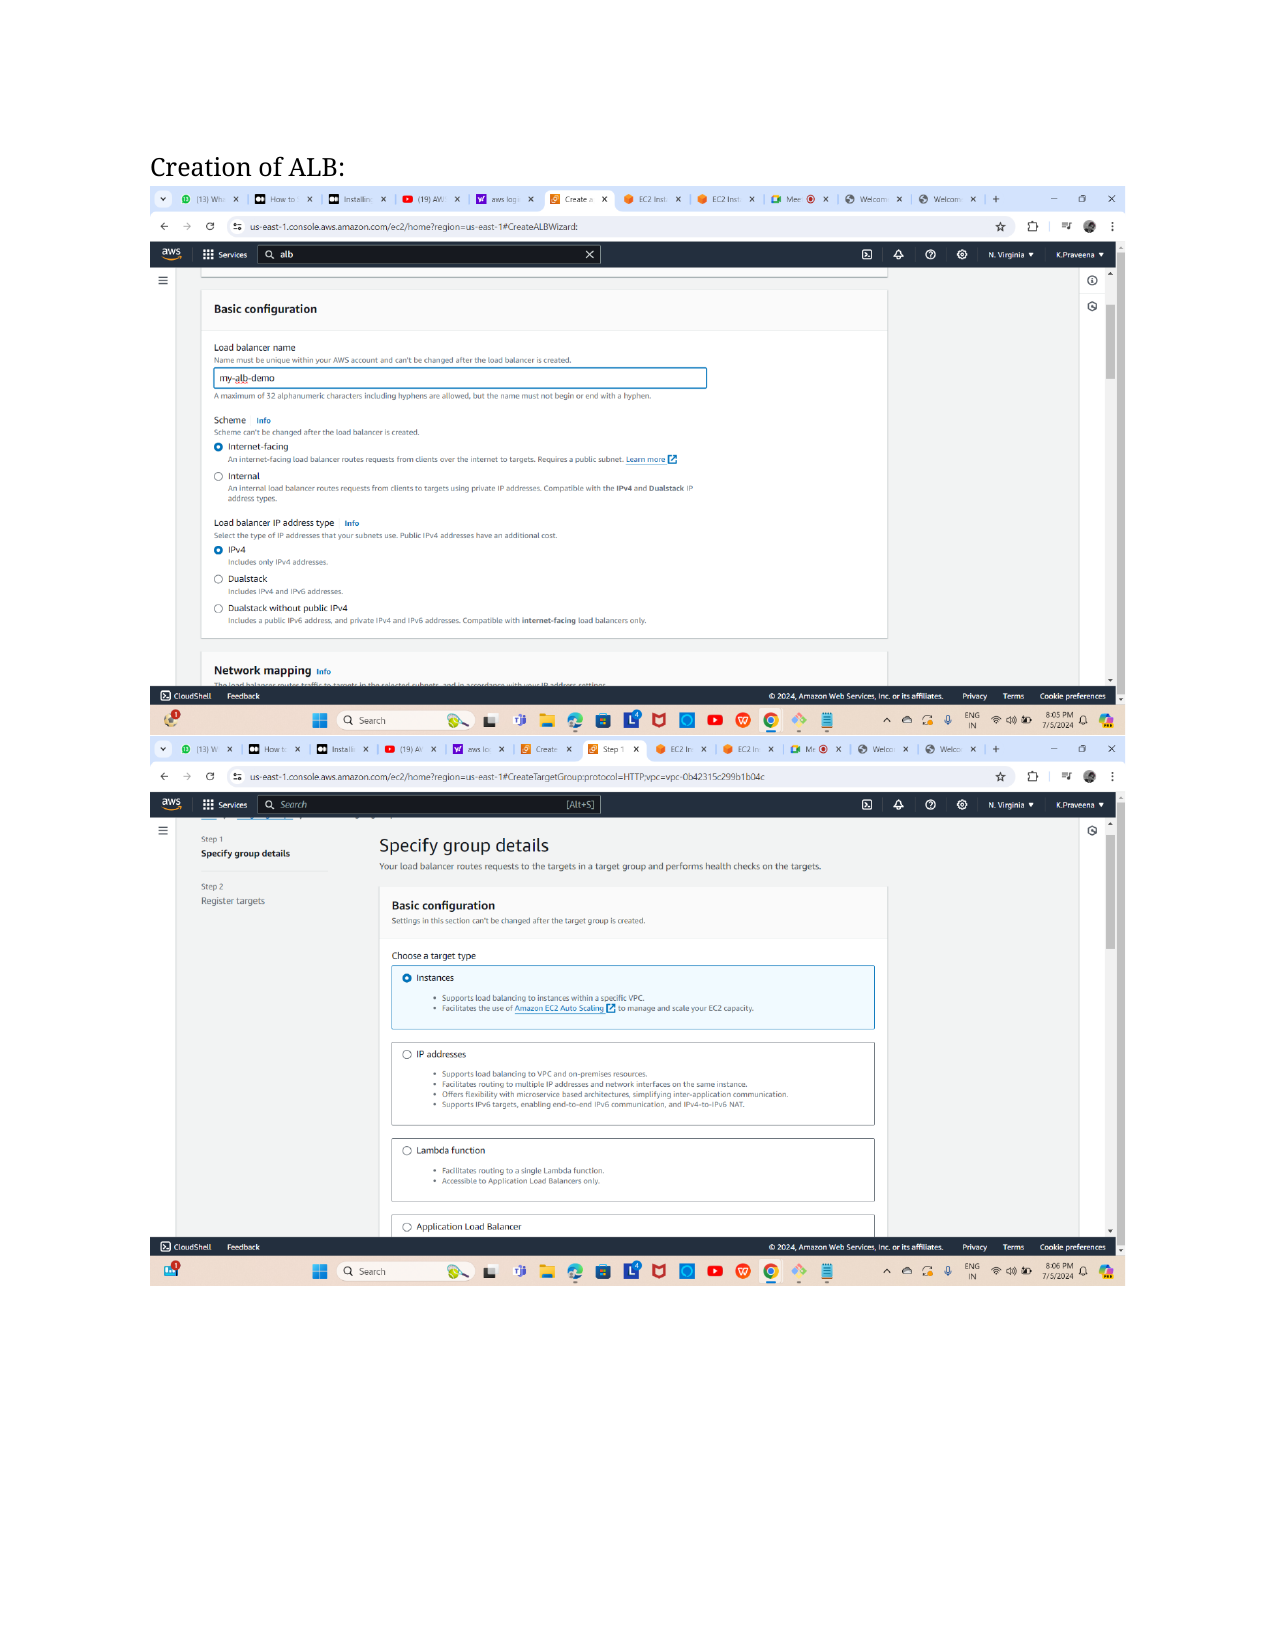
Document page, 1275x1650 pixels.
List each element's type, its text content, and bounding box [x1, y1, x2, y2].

picture [150, 186, 1125, 735]
text Creation of ALB: [150, 150, 1125, 186]
picture [150, 736, 1125, 1286]
